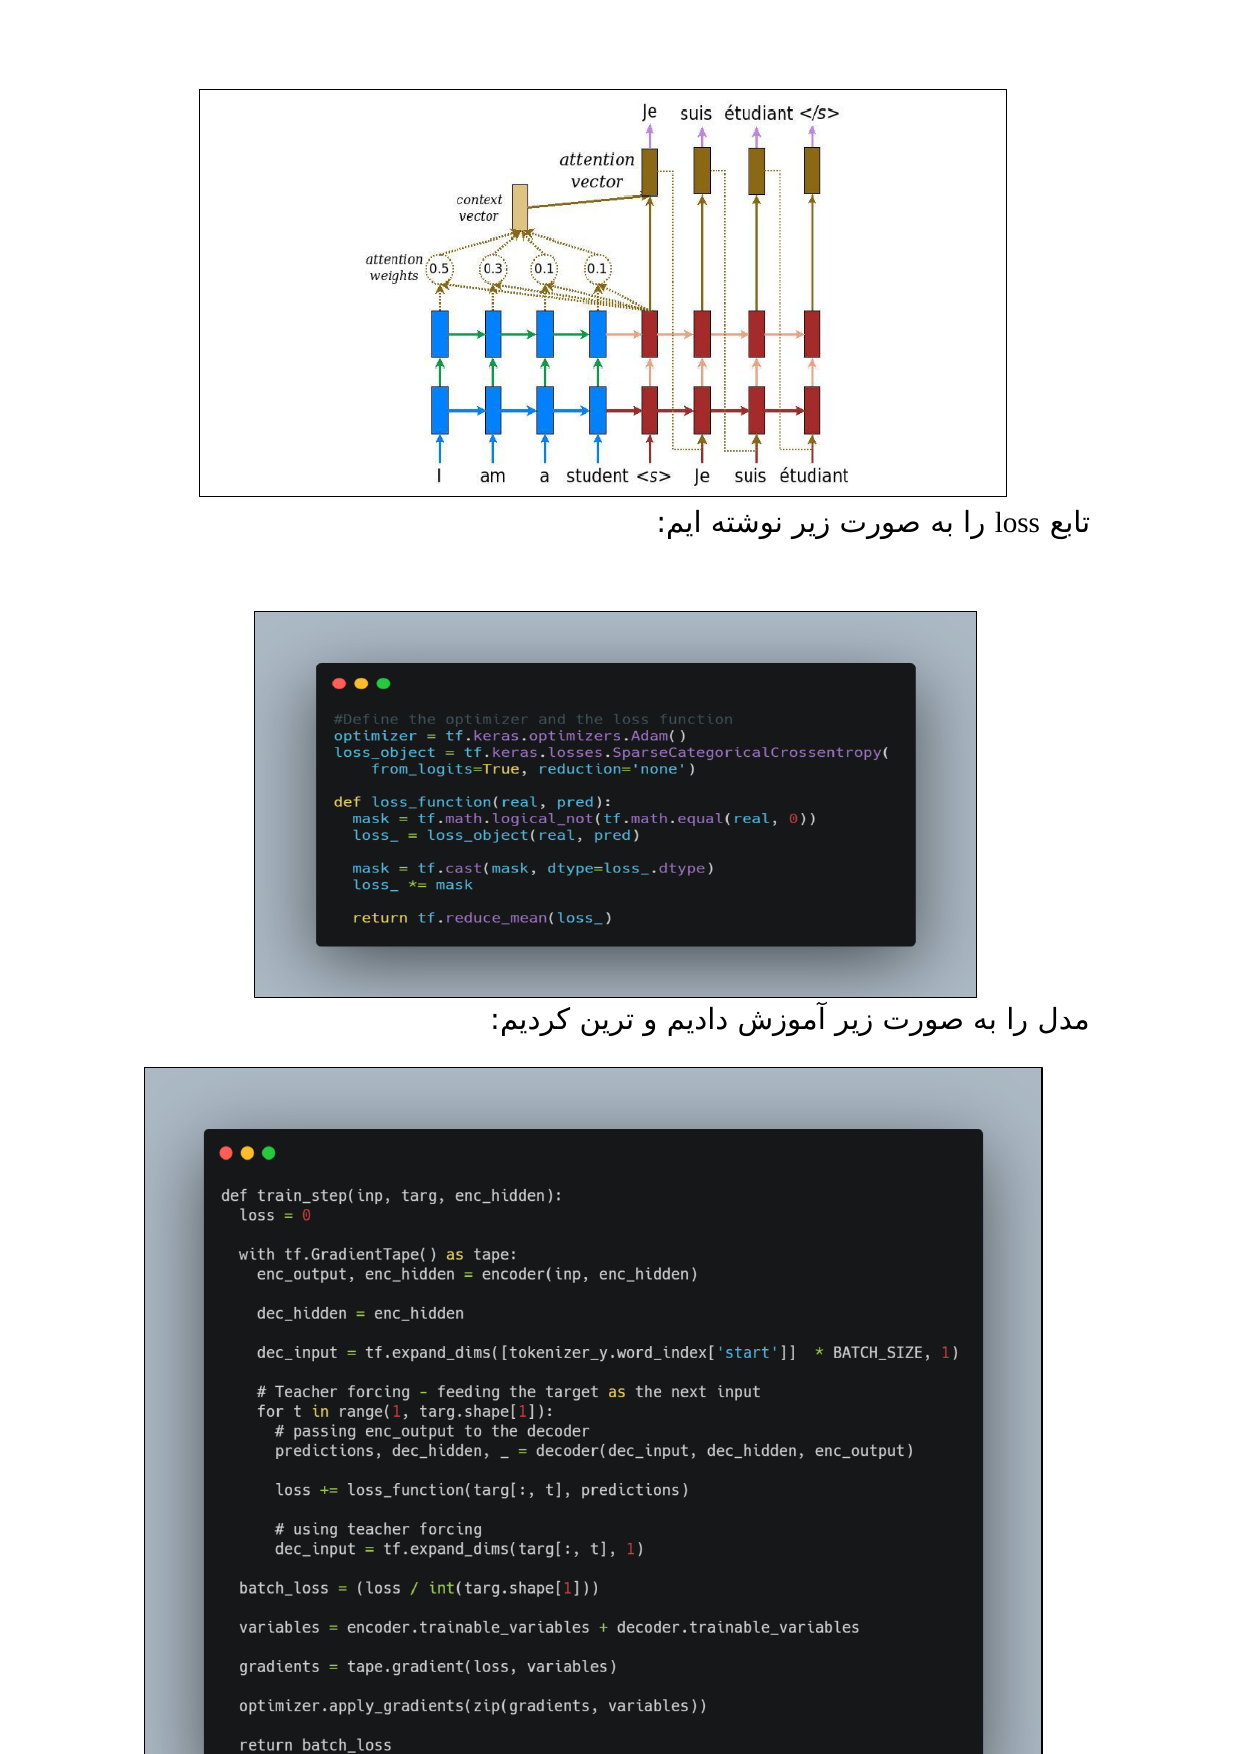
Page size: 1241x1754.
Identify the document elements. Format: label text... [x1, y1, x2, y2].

text مدل را به صورت زیر آموزش دادیم و ترین کردیم: [150, 1002, 1090, 1036]
picture [255, 612, 976, 997]
picture [145, 1068, 1041, 1754]
picture [200, 90, 1006, 496]
text تابع loss را به صورت زیر نوشته ایم: [150, 506, 1090, 540]
